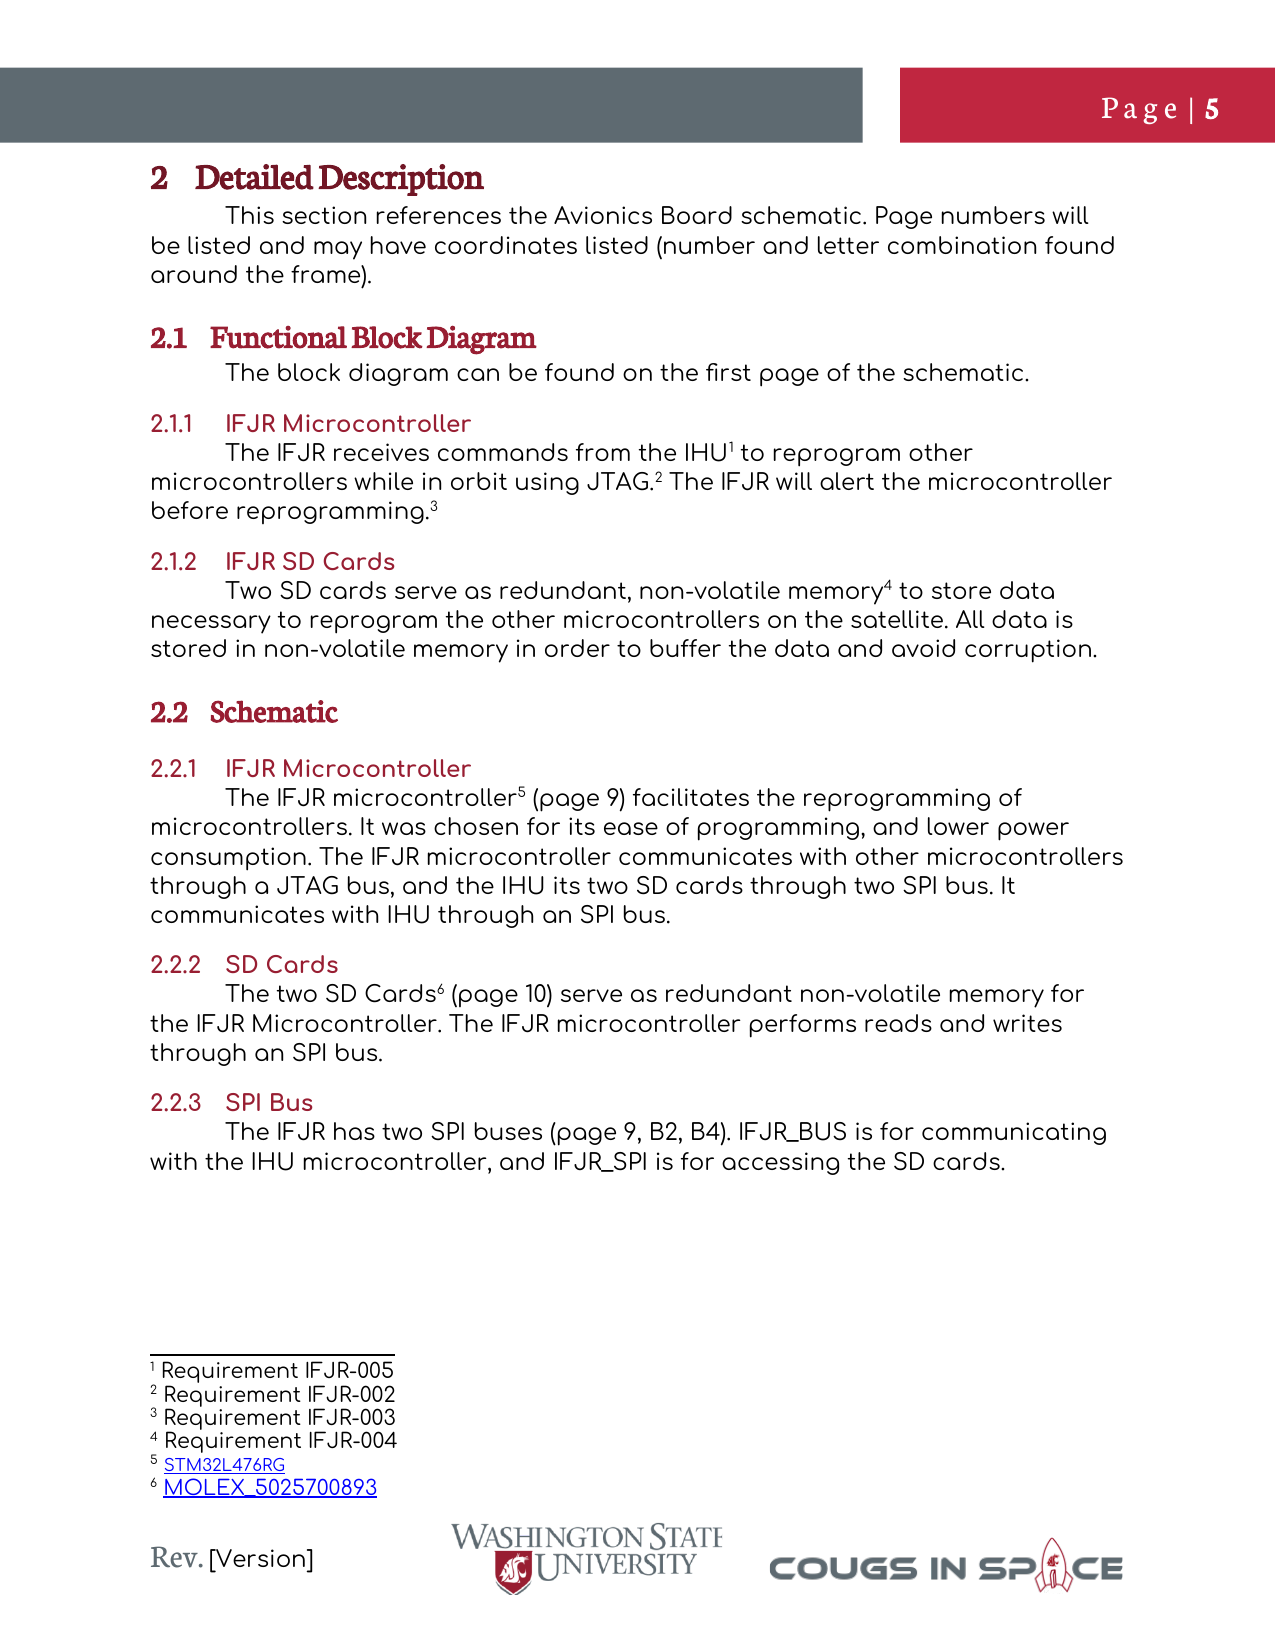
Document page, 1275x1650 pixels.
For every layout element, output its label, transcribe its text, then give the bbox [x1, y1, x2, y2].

subtitle Detailed Description [150, 150, 1125, 197]
text This section references the Avionics Board schematic. Page numbers will be listed and may have coordinates listed (number and letter combination found around the frame). [150, 204, 1125, 289]
text The IFJR receives commands from the IHU to reprogram other microcontrollers while in orbit using JTAG. The IFJR will alert the microcontroller before reprogramming. [150, 441, 1125, 525]
text The two SD Cards (page 10) serve as redundant non-volatile memory for the IFJR Microcontroller. The IFJR microcontroller performs reads and writes through an SPI bus. [150, 983, 1125, 1067]
text The IFJR microcontroller (page 9) facilitates the reprogramming of microcontrollers. It was chosen for its ease of programming, and lower power consumption. The IFJR microcontroller communicates with other microcontrollers through a JTAG bus, and the IHU its two SD cards through two SPI bus. It communicates with IHU through an SPI bus. [150, 786, 1125, 929]
subtitle Schematic [150, 688, 1125, 730]
subtitle SPI Bus [150, 1091, 1125, 1117]
text The block diagram can be found on the first page of the schematic. [150, 362, 1125, 387]
text The IFJR has two SPI buses (page 9, B2, B4). IFJR_BUS is for communicating with the IHU microcontroller, and IFJR_SPI is for accessing the SD cards. [150, 1121, 1125, 1175]
subtitle IFJR SD Cards [150, 550, 1125, 575]
subtitle SD Cards [150, 953, 1125, 979]
picture [769, 1537, 1123, 1594]
picture [450, 1522, 723, 1595]
subtitle IFJR Microcontroller [150, 757, 1125, 782]
subtitle IFJR Microcontroller [150, 412, 1125, 437]
subtitle Functional Block Diagram [150, 313, 1125, 355]
text Two SD cards serve as redundant, non-volatile memory to store data necessary to reprogram the other microcontrollers on the satellite. All data is stored in non-volatile memory in order to buffer the data and avoid corruption. [150, 579, 1125, 663]
